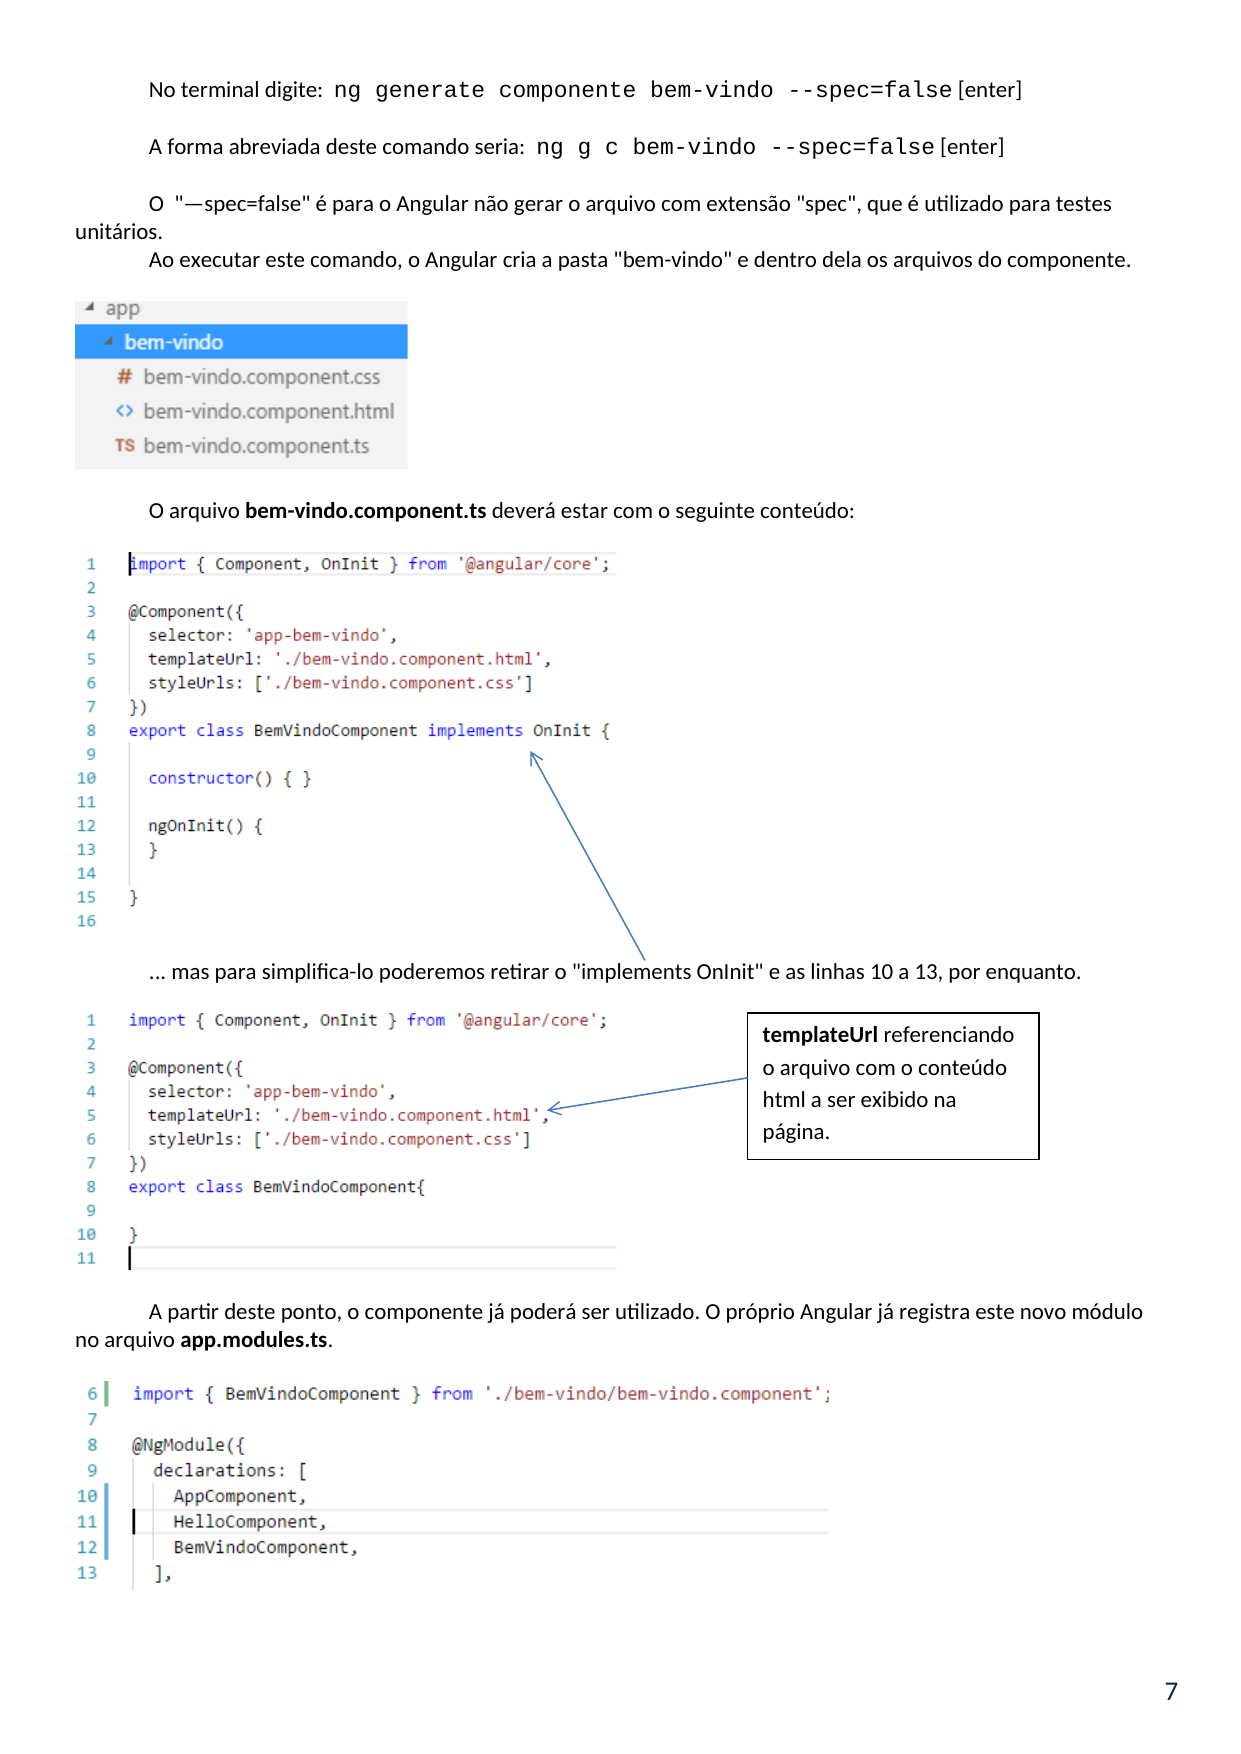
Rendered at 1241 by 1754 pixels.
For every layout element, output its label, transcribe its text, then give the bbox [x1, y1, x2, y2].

text O "—spec=false" é para o Angular não gerar o arquivo com extensão "spec", que é utilizado para testes unitários. [75, 189, 1165, 245]
text O arquivo bem-vindo.component.ts deverá estar com o seguinte conteúdo: [75, 497, 1165, 525]
text ... mas para simplifica-lo poderemos retirar o "implements OnInit" e as linhas 10 a 13, por enquanto. [75, 957, 1165, 985]
picture [75, 301, 408, 469]
picture [75, 1381, 829, 1591]
text Ao executar este comando, o Angular cria a pasta "bem-vindo" e dentro dela os arquivos do componente. [75, 245, 1165, 273]
text A forma abreviada deste comando seria: ng g c bem-vindo --spec=false [enter] [75, 132, 1165, 161]
picture [75, 552, 617, 929]
text No terminal digite: ng generate componente bem-vindo --spec=false [enter] [75, 75, 1165, 104]
picture [75, 1013, 617, 1270]
text A partir deste ponto, o componente já poderá ser utilizado. O próprio Angular já registra este novo módulo no arquivo app.modules.ts. [75, 1297, 1165, 1353]
